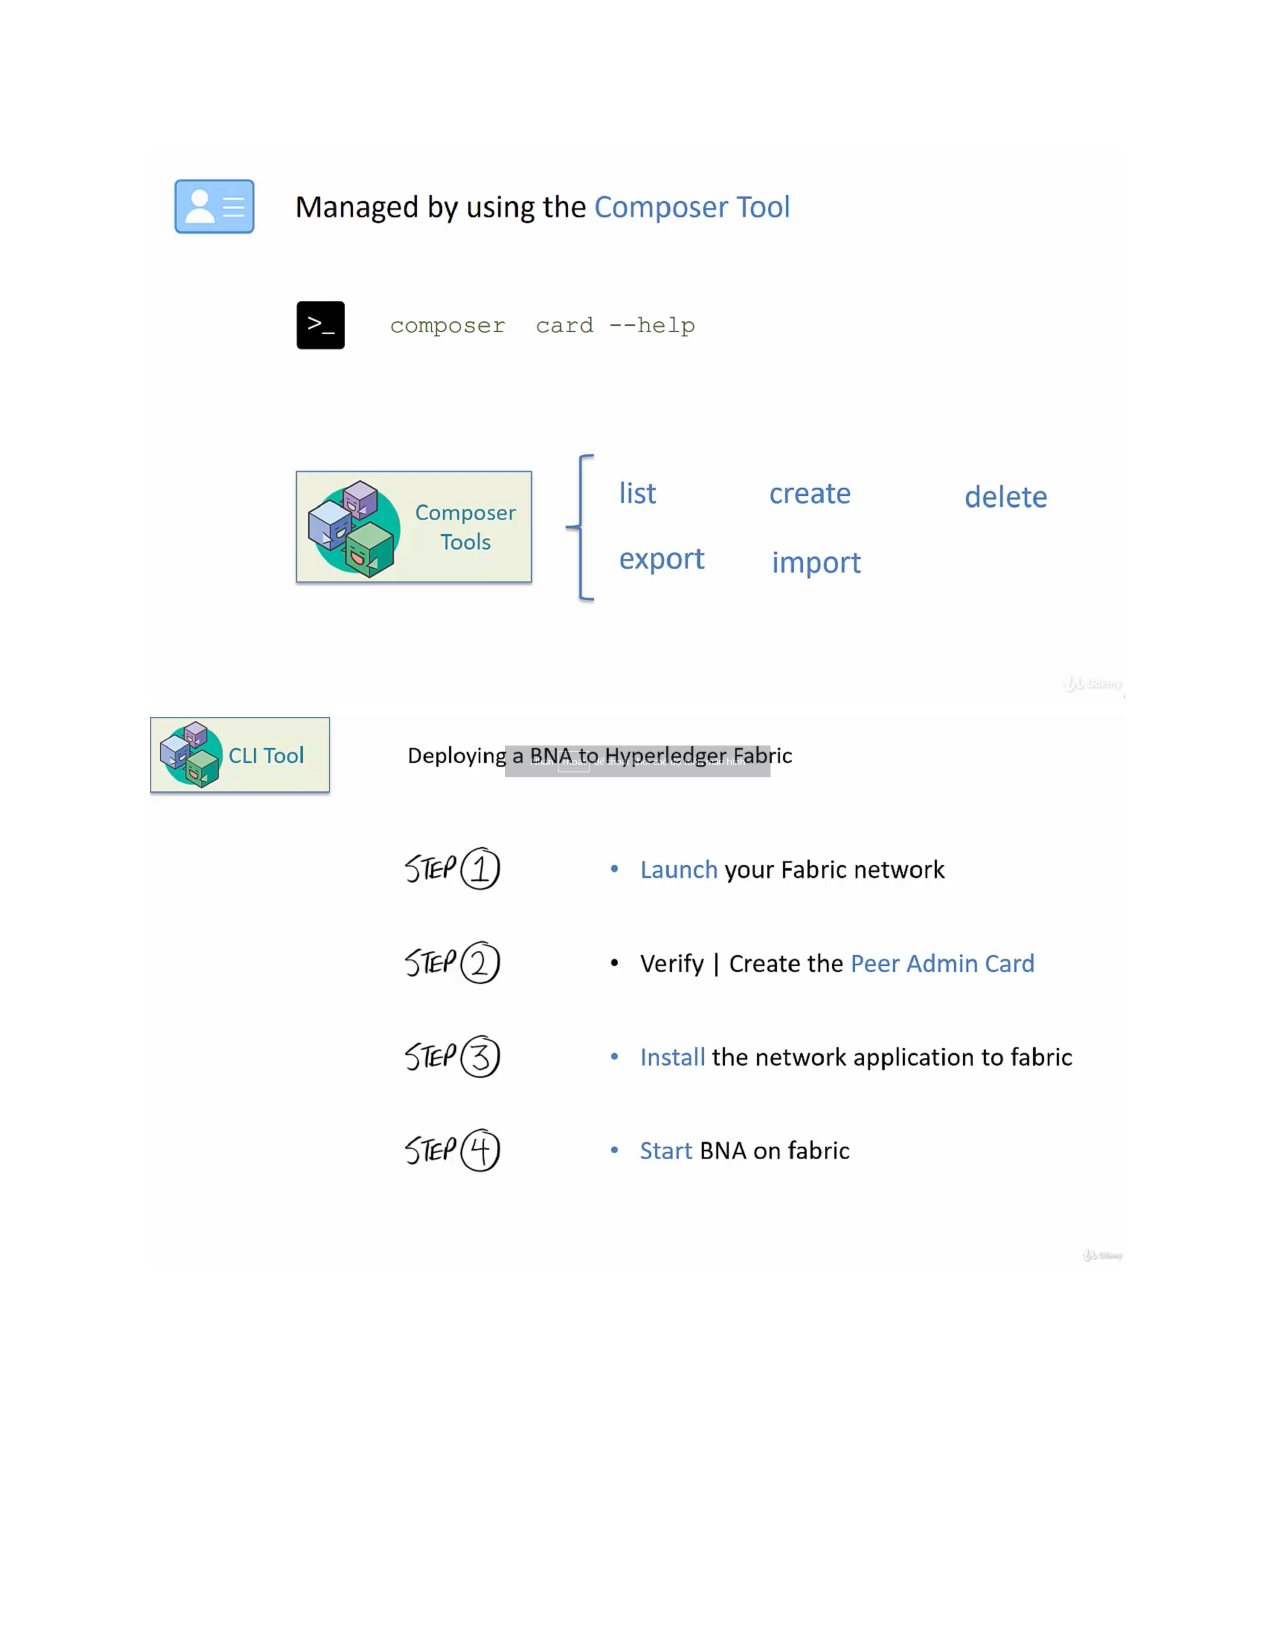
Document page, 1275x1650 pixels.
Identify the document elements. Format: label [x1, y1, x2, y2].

picture [150, 150, 1125, 699]
picture [150, 717, 1125, 1266]
